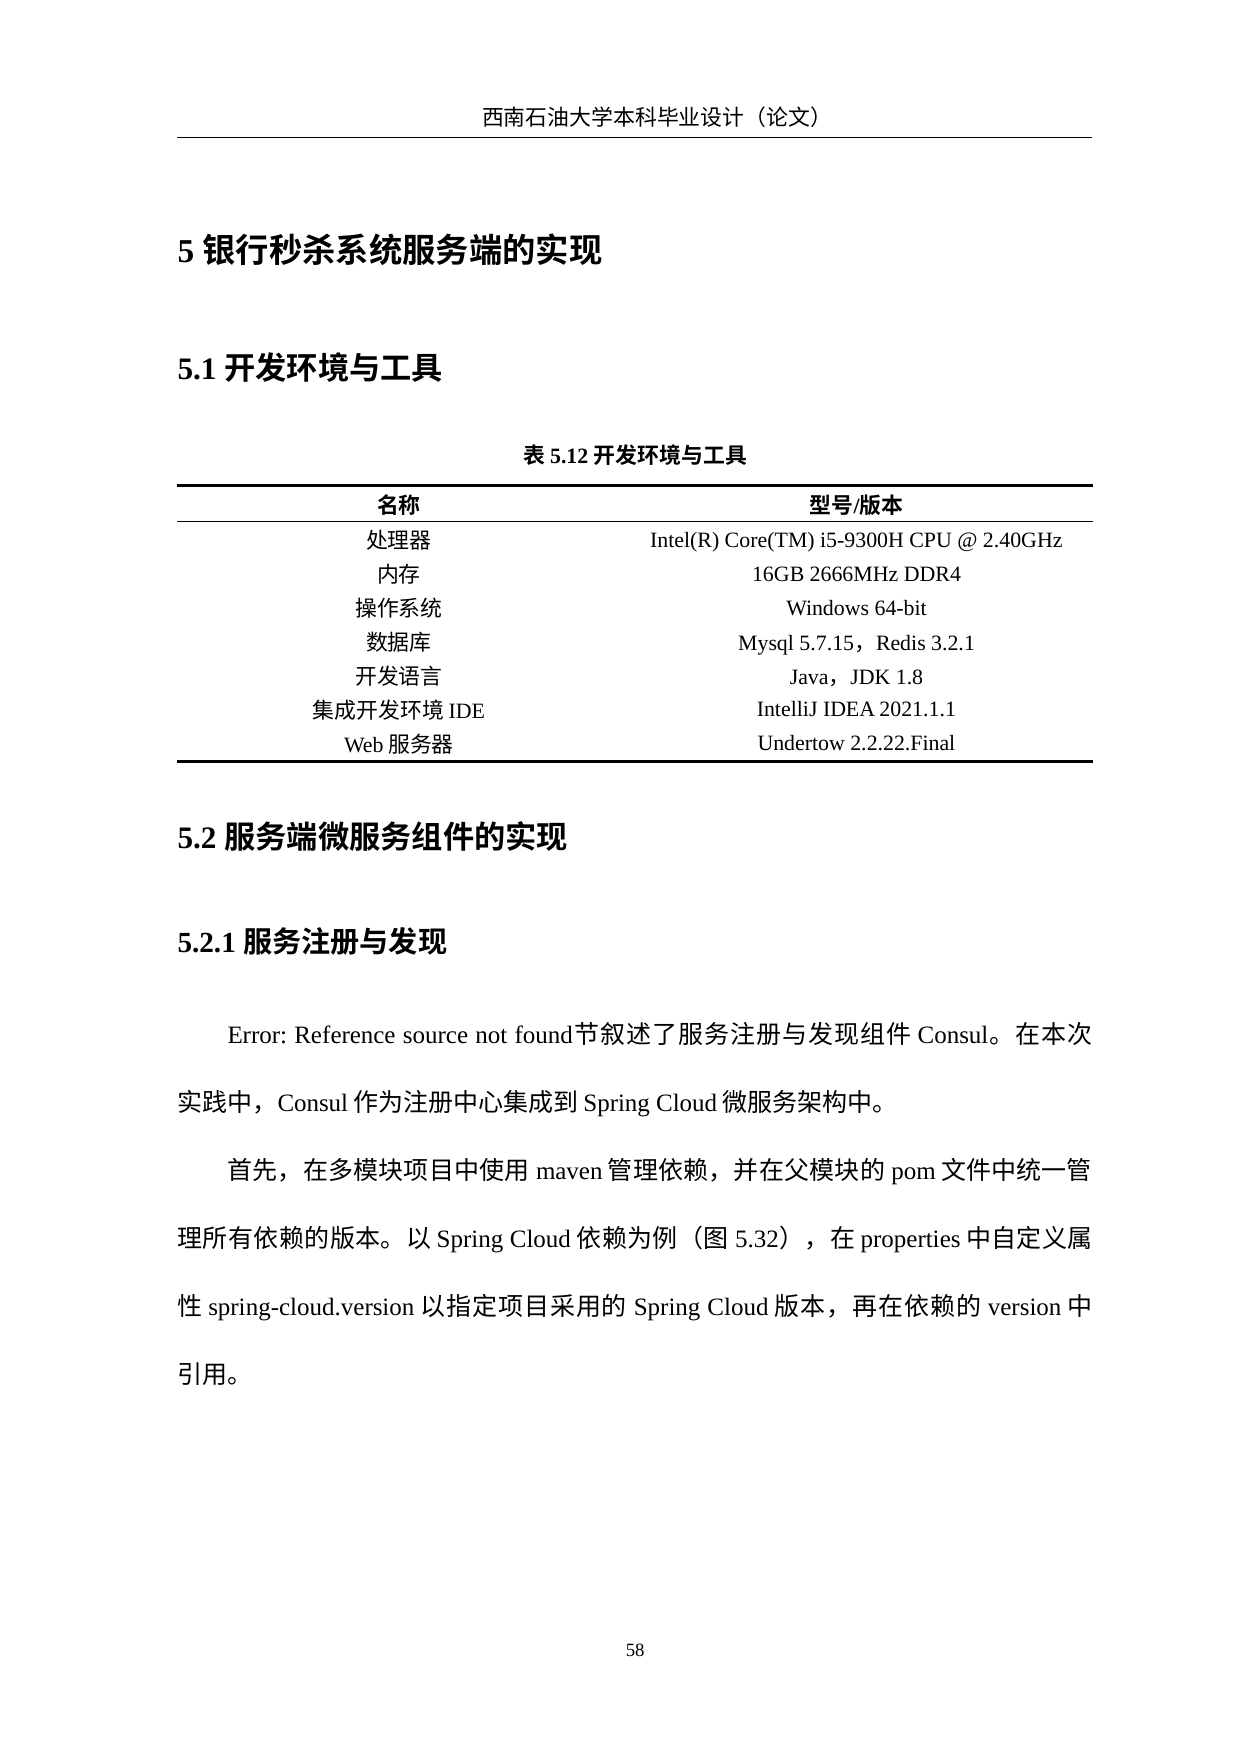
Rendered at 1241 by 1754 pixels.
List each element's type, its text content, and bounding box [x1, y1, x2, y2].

table_header 型号/版本 [620, 487, 1092, 521]
table_cell 内存 [177, 556, 620, 590]
subtitle 服务注册与发现 [177, 906, 1092, 974]
subtitle 服务端微服务组件的实现 [177, 801, 1092, 868]
table_cell 16GB 2666MHz DDR4 [620, 556, 1092, 590]
table_cell 数据库 [177, 624, 620, 658]
table_cell 处理器 [177, 522, 620, 556]
table_cell Intel(R) Core(TM) i5-9300H CPU @ 2.40GHz [620, 522, 1092, 556]
table_cell Mysql 5.7.15，Redis 3.2.1 [620, 624, 1092, 658]
table_cell 开发语言 [177, 658, 620, 692]
table_cell Windows 64-bit [620, 590, 1092, 624]
table_cell 操作系统 [177, 590, 620, 624]
subtitle 开发环境与工具 [177, 332, 1092, 400]
table_cell Web服务器 [177, 726, 620, 760]
subtitle 银行秒杀系统服务端的实现 [177, 214, 1092, 282]
table_cell IntelliJ IDEA 2021.1.1 [620, 692, 1092, 726]
table_header 名称 [177, 487, 620, 521]
table_cell Undertow 2.2.22.Final [620, 726, 1092, 760]
table_cell Java，JDK 1.8 [620, 658, 1092, 692]
table_cell 集成开发环境IDE [177, 692, 620, 726]
